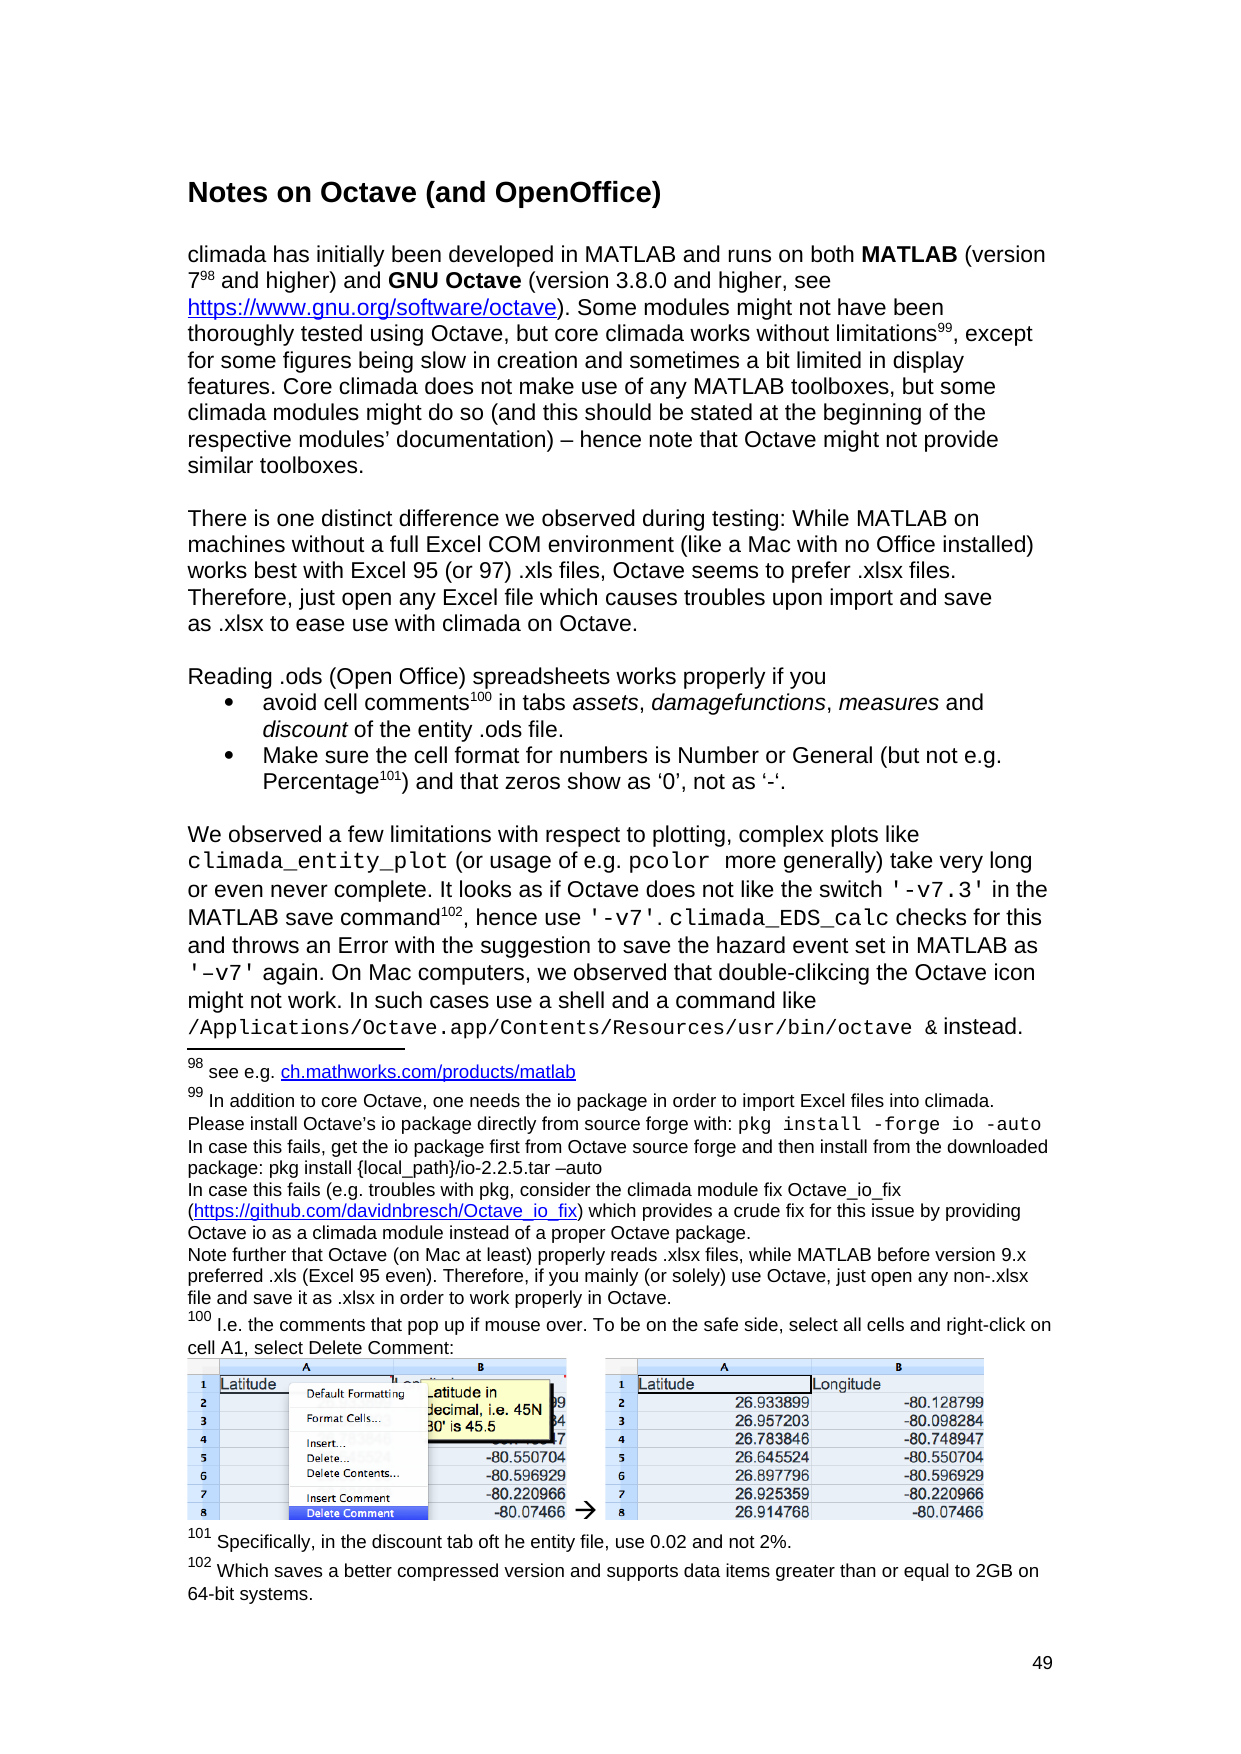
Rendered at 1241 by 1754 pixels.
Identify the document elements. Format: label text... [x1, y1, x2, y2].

list Make sure the cell format for numbers is Number or General (but not e.g. Percentage) and that zeros show as ‘0’, not as ‘-‘. [225, 742, 1053, 794]
list avoid cell comments in tabs assets, damagefunctions, measures and discount of the entity .ods file. [225, 689, 1053, 742]
text There is one distinct difference we observed during testing: While MATLAB on machines without a full Excel COM environment (like a Mac with no Office installed) works best with Excel 95 (or 97) .xls files, Octave seems to prefer .xlsx files. Therefore, just open any Excel file which causes troubles upon import and save as .xlsx to ease use with climada on Octave. [187, 505, 1053, 636]
picture [187, 1358, 567, 1520]
subtitle Notes on Octave (and OpenOffice) [187, 175, 1053, 208]
text climada has initially been developed in MATLAB and runs on both MATLAB (version 7 and higher) and GNU Octave (version 3.8.0 and higher, see https://www.gnu.org/software/octave). Some modules might not have been thoroughly tested using Octave, but core climada works without limitations, except for some figures being slow in creation and sometimes a bit limited in display features. Core climada does not make use of any MATLAB toolboxes, but some climada modules might do so (and this should be stated at the beginning of the respective modules’ documentation) – hence note that Octave might not provide similar toolboxes. [187, 241, 1053, 478]
text Reading .ods (Open Office) spreadsheets works properly if you [187, 663, 1053, 689]
picture [605, 1358, 984, 1520]
text We observed a few limitations with respect to plotting, complex plots like climada_entity_plot (or usage of e.g. pcolor more generally) take very long or even never complete. It looks as if Octave does not like the switch '-v7.3' in the MATLAB save command, hence use '-v7'. climada_EDS_calc checks for this and throws an Error with the suggestion to save the hazard event set in MATLAB as '–v7' again. On Mac computers, we observed that double-clikcing the Octave icon might not work. In such cases use a shell and a command like /Applications/Octave.app/Contents/Resources/usr/bin/octave & instead. [187, 821, 1053, 1041]
